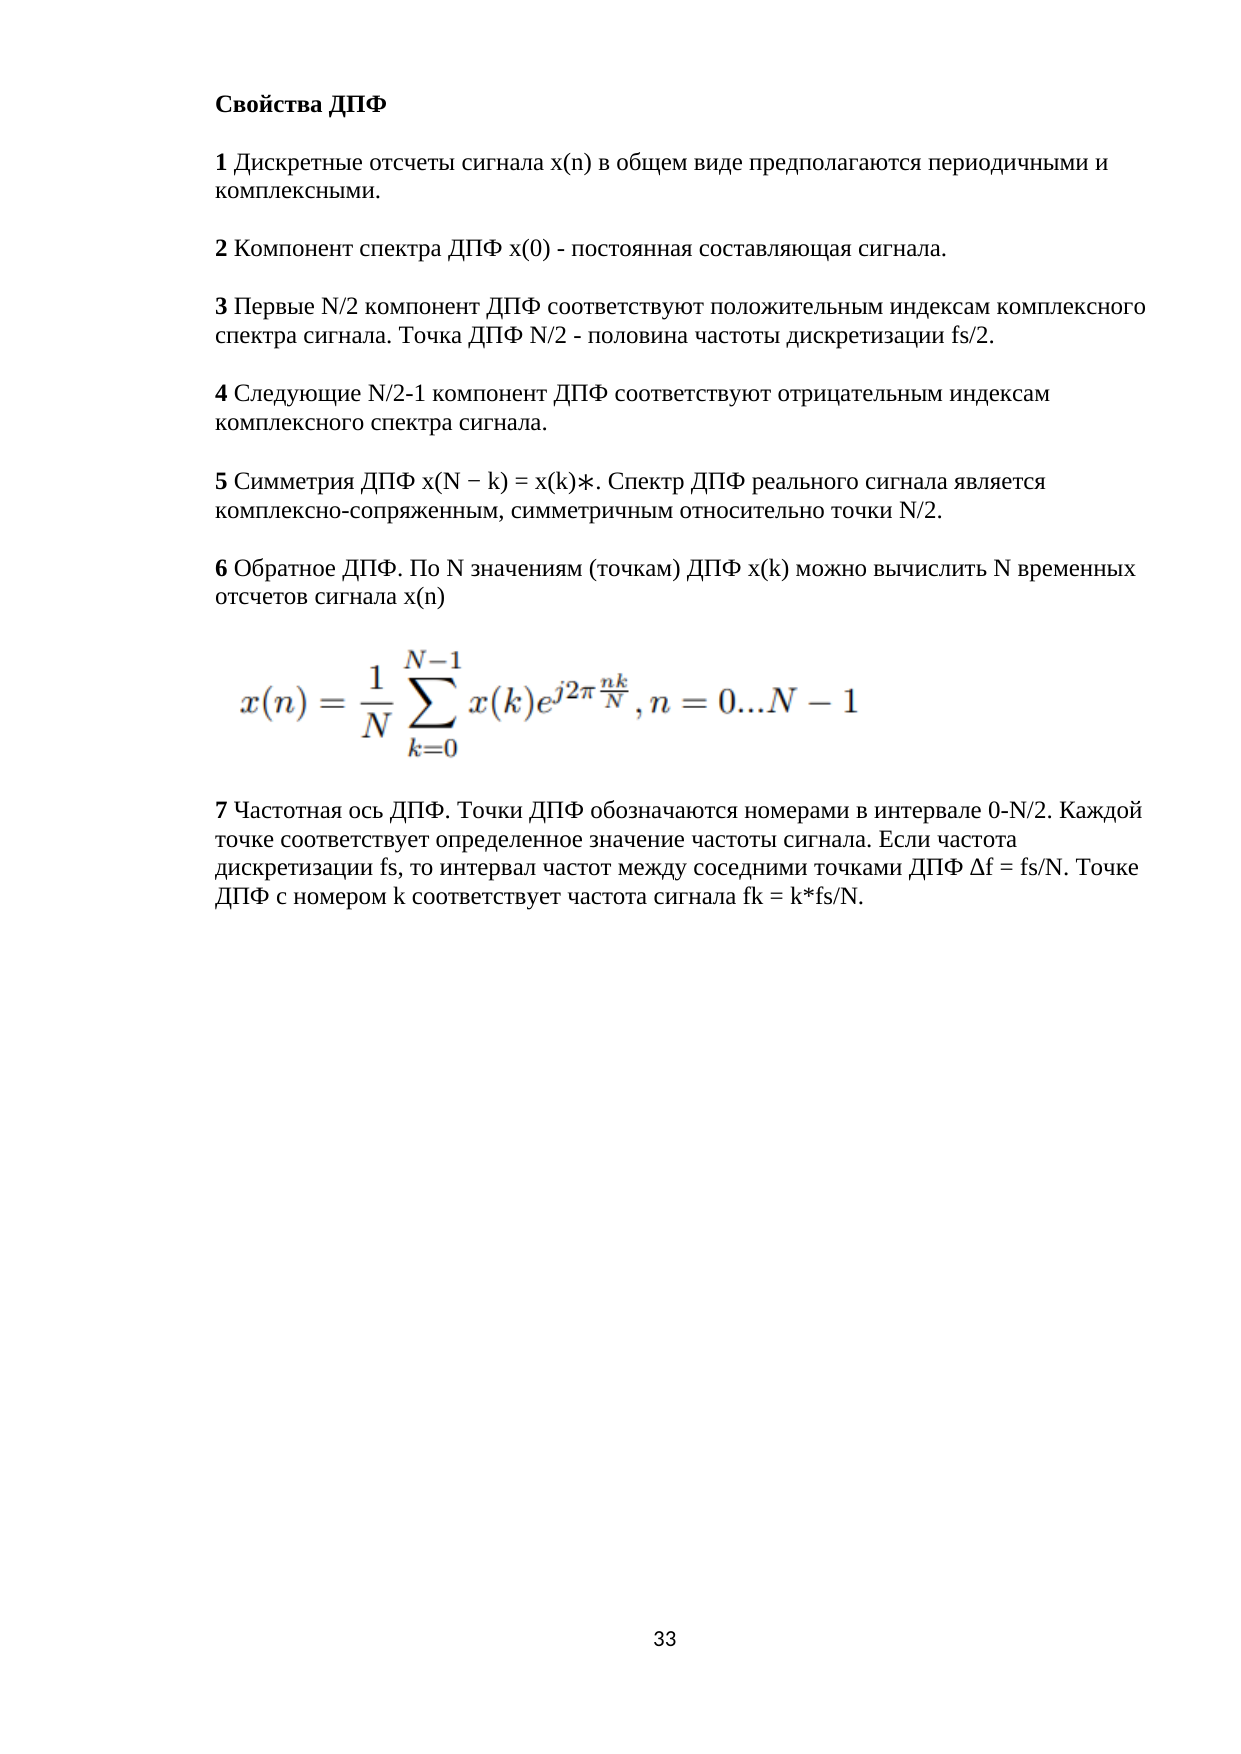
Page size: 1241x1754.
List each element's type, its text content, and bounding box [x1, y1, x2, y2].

text 5 Симметрия ДПФ x(N − k) = x(k)∗. Спектр ДПФ реального сигнала является комплексно-сопряженным, симметричным относительно точки N/2. [215, 464, 1152, 523]
text 2 Компонент спектра ДПФ x(0) - постоянная составляющая сигнала. [215, 233, 1152, 262]
text 3 Первые N/2 компонент ДПФ соответствуют положительным индексам комплексного спектра сигнала. Точка ДПФ N/2 - половина частоты дискретизации fs/2. [215, 291, 1152, 349]
text 6 Обратное ДПФ. По N значениям (точкам) ДПФ x(k) можно вычислить N временных отсчетов сигнала x(n) [215, 553, 1152, 610]
text 4 Следующие N/2-1 компонент ДПФ соответствуют отрицательным индексам комплексного спектра сигнала. [215, 378, 1152, 435]
text 1 Дискретные отсчеты сигнала x(n) в общем виде предполагаются периодичными и комплексными. [215, 147, 1152, 204]
picture [214, 639, 873, 766]
text 7 Частотная ось ДПФ. Точки ДПФ обозначаются номерами в интервале 0-N/2. Каждой точке соответствует определенное значение частоты сигнала. Если частота дискретизации fs, то интервал частот между соседними точками ДПФ ∆f = fs/N. Точке ДПФ с номером k соответствует частота сигнала fk = k*fs/N. [215, 795, 1152, 910]
text Свойства ДПФ [215, 89, 1152, 117]
